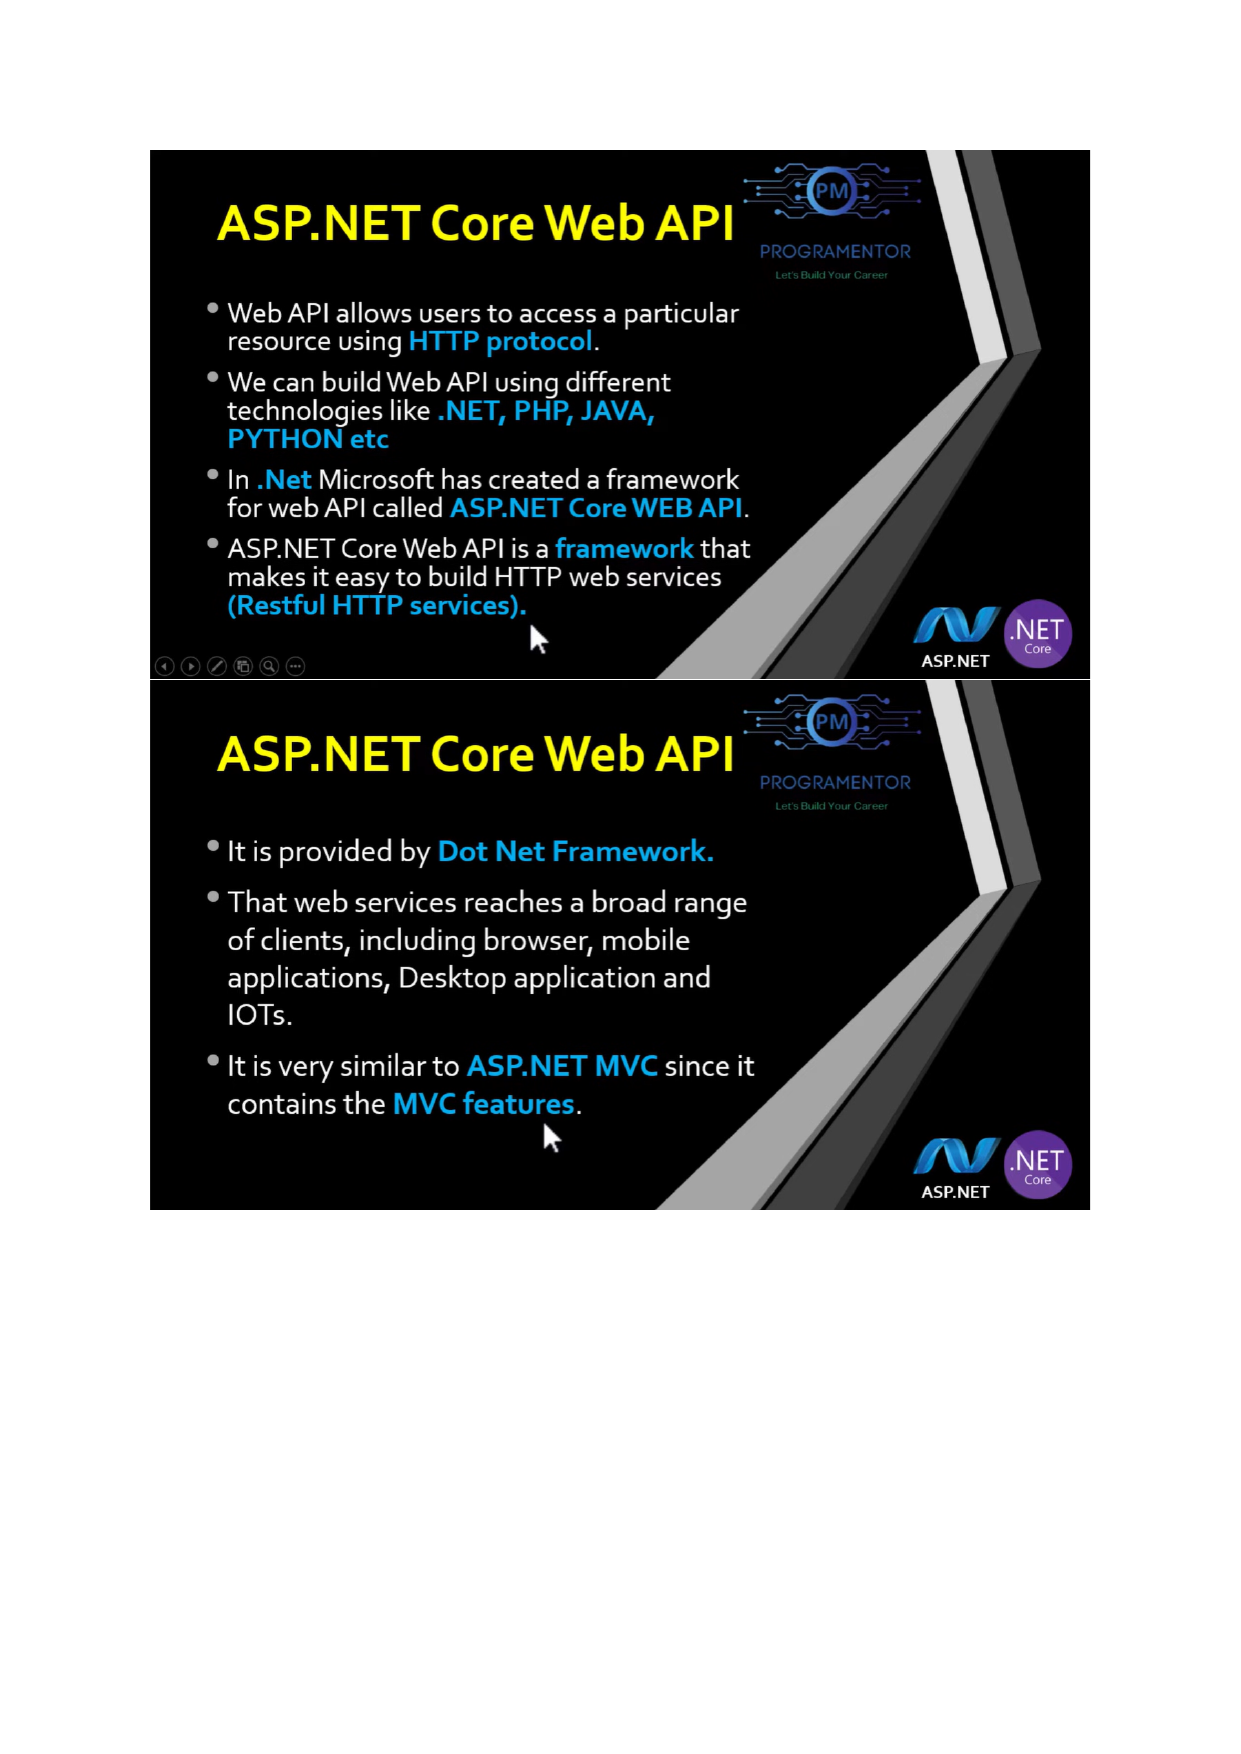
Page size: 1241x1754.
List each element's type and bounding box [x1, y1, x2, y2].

picture [150, 150, 1091, 679]
picture [150, 680, 1091, 1210]
